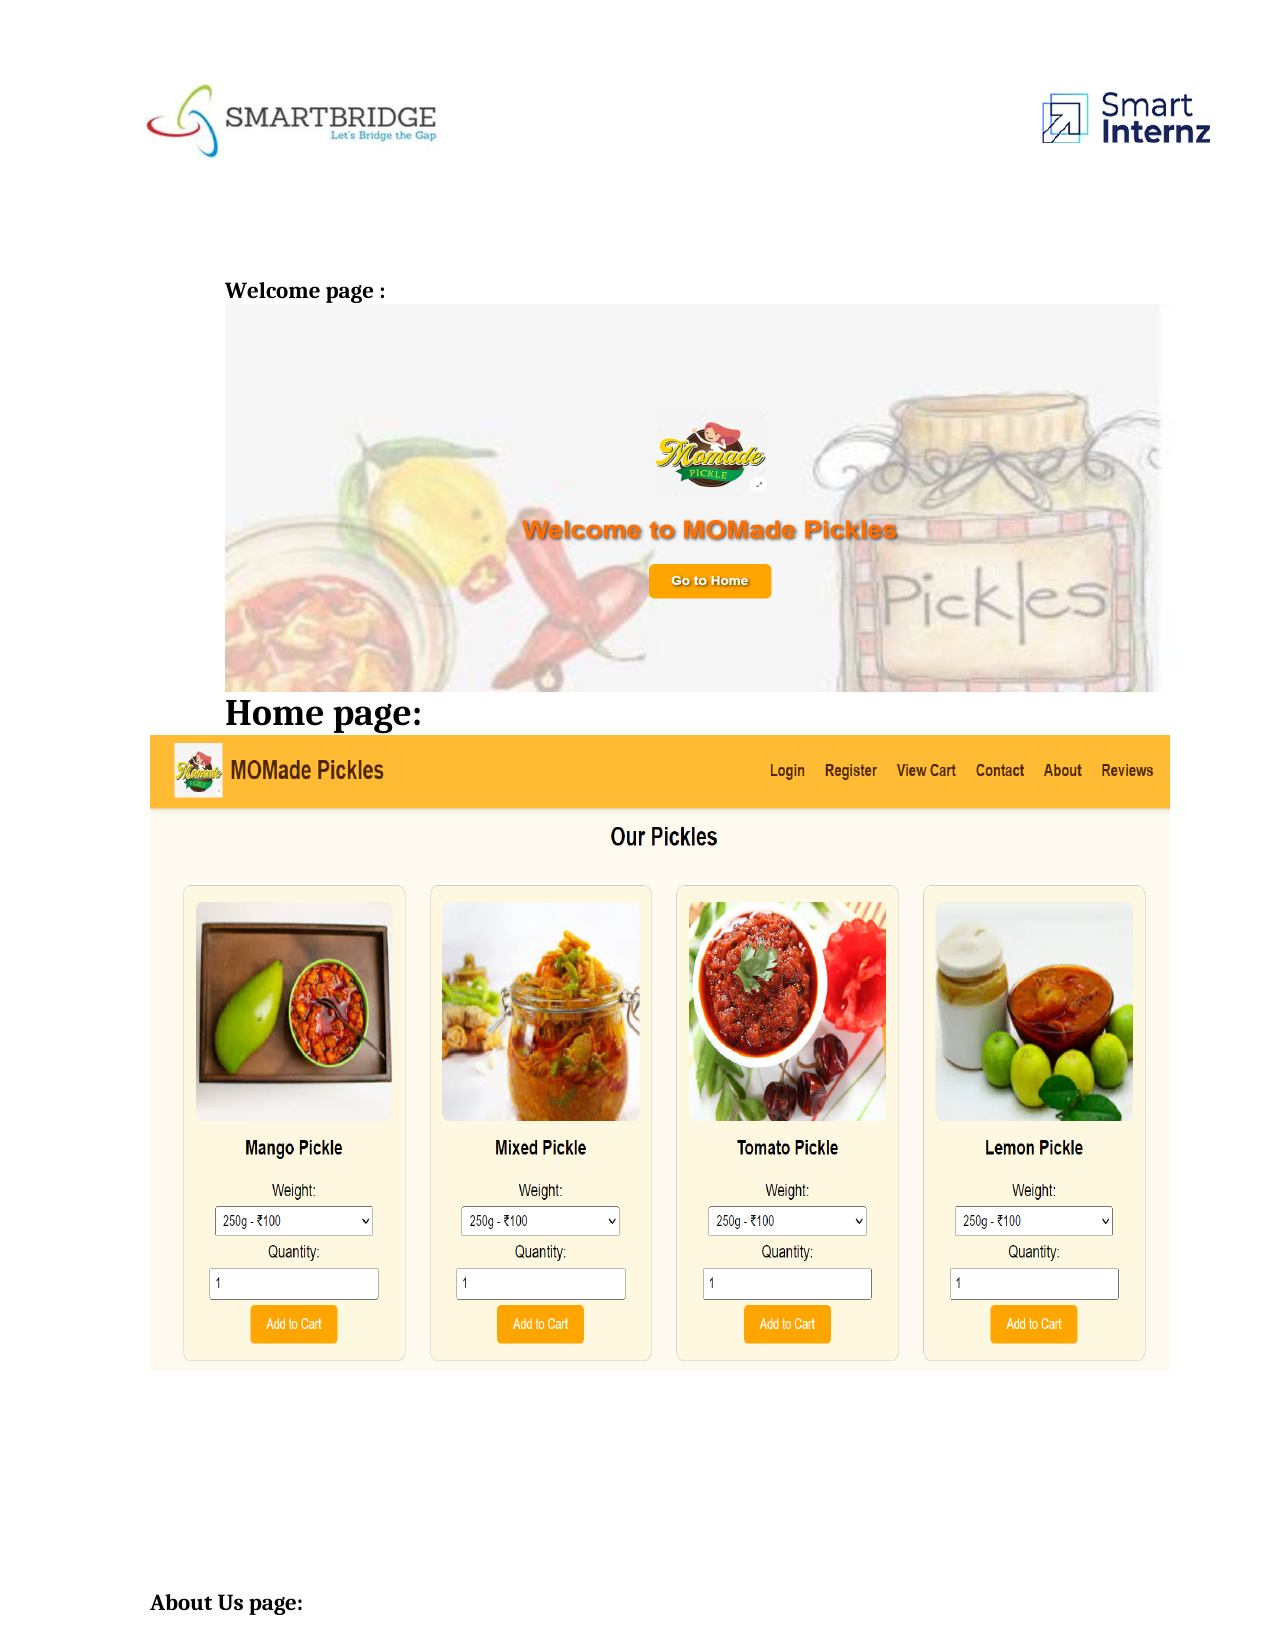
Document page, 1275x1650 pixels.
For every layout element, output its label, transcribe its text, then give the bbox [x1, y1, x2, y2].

text Welcome page : [225, 278, 1204, 304]
text Home page: [225, 691, 1204, 734]
picture [1037, 92, 1214, 143]
picture [143, 78, 439, 161]
text About Us page: [150, 1590, 1204, 1616]
picture [225, 304, 1177, 692]
picture [150, 735, 1171, 1371]
